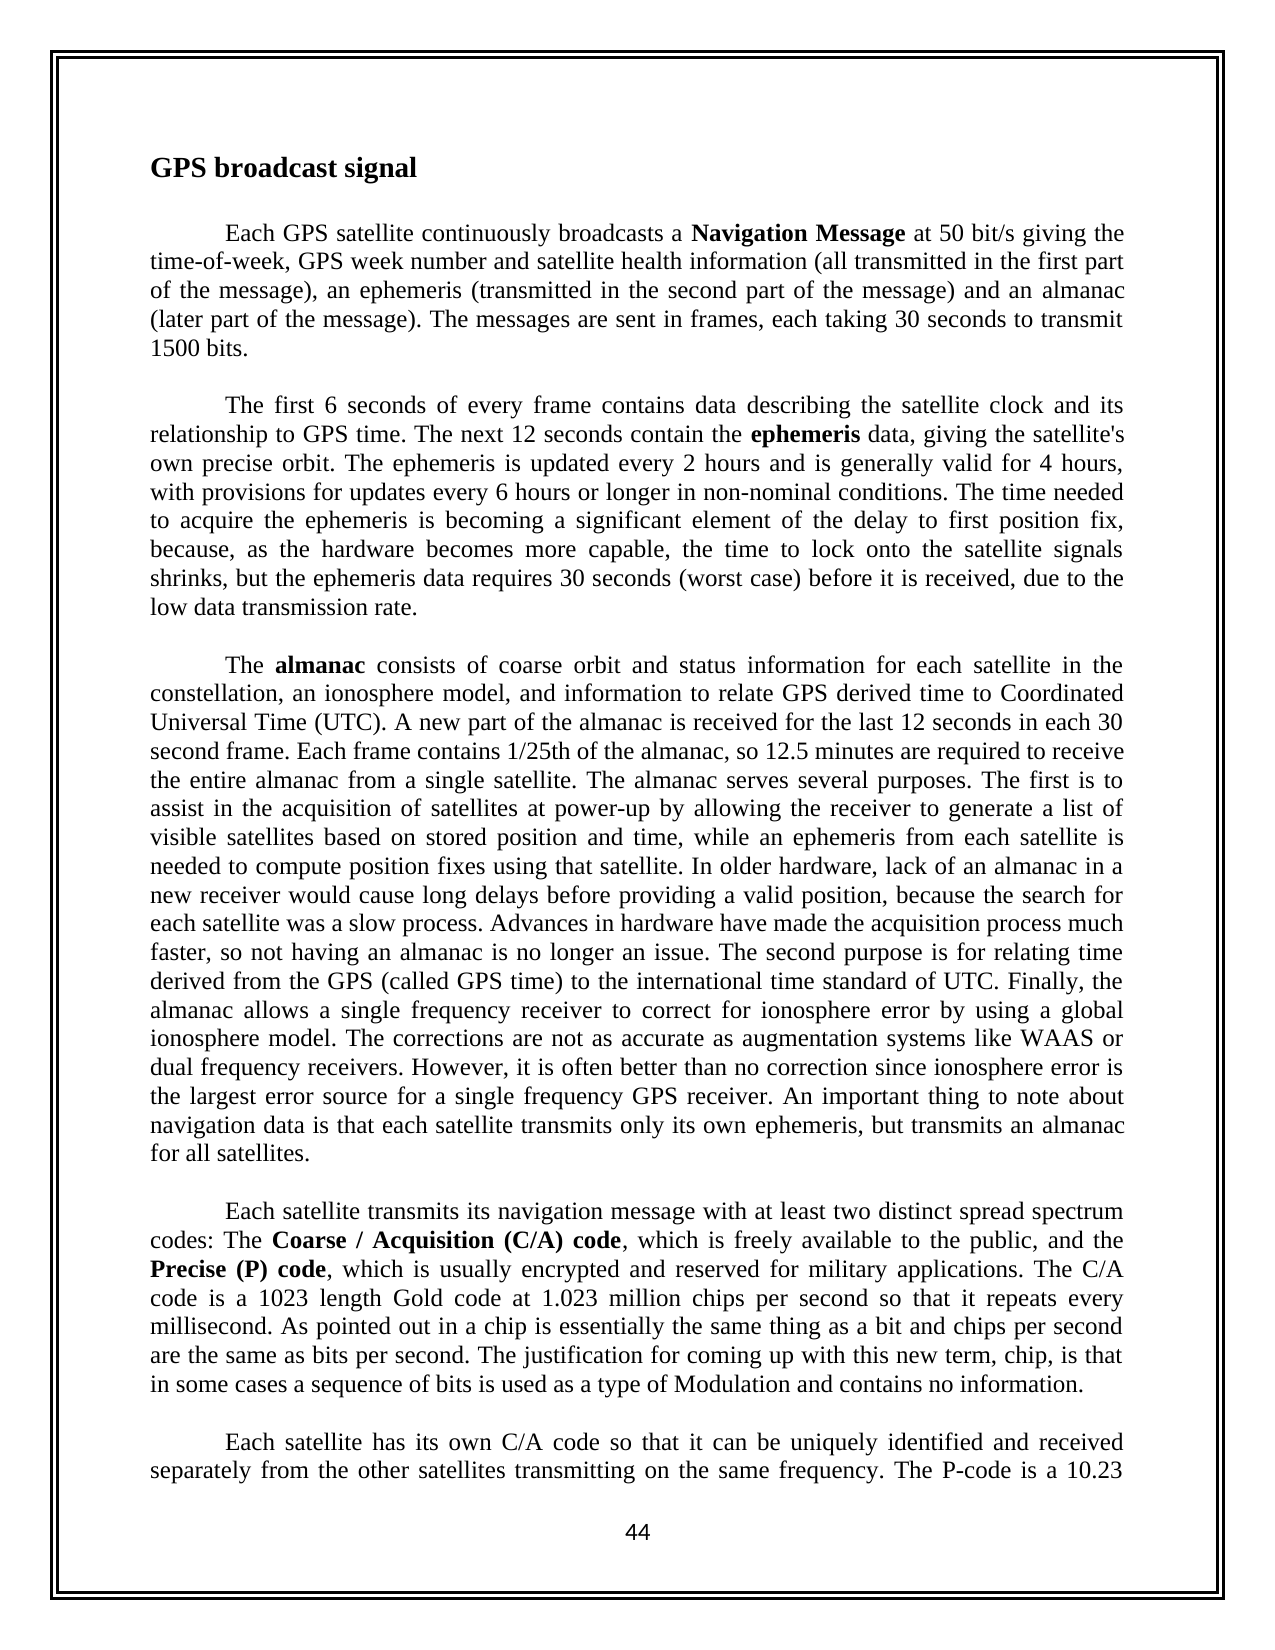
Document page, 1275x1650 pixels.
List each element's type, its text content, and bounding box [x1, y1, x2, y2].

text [150, 1427, 1125, 1484]
text Each satellite transmits its navigation message with at least two distinct spread spectrum codes: The Coarse / Acquisition (C/A) code, which is freely available to the public, and the Precise (P) code, which is usually encrypted and reserved for military applications. The C/A code is a 1023 length Gold code at 1.023 million chips per second so that it repeats every millisecond. As pointed out in a chip is essentially the same thing as a bit and chips per second are the same as bits per second. The justification for coming up with this new term, chip, is that in some cases a sequence of bits is used as a type of Modulation and contains no information. [150, 1196, 1125, 1398]
text The almanac consists of coarse orbit and status information for each satellite in the constellation, an ionosphere model, and information to relate GPS derived time to Coordinated Universal Time (UTC). A new part of the almanac is received for the last 12 seconds in each 30 second frame. Each frame contains 1/25th of the almanac, so 12.5 minutes are required to receive the entire almanac from a single satellite. The almanac serves several purposes. The first is to assist in the acquisition of satellites at power-up by allowing the receiver to generate a list of visible satellites based on stored position and time, while an ephemeris from each satellite is needed to compute position fixes using that satellite. In older hardware, lack of an almanac in a new receiver would cause long delays before providing a valid position, because the search for each satellite was a slow process. Advances in hardware have made the acquisition process much faster, so not having an almanac is no longer an issue. The second purpose is for relating time derived from the GPS (called GPS time) to the international time standard of UTC. Finally, the almanac allows a single frequency receiver to correct for ionosphere error by using a global ionosphere model. The corrections are not as accurate as augmentation systems like WAAS or dual frequency receivers. However, it is often better than no correction since ionosphere error is the largest error source for a single frequency GPS receiver. An important thing to note about navigation data is that each satellite transmits only its own ephemeris, but transmits an almanac for all satellites. [150, 650, 1125, 1167]
text GPS broadcast signal [150, 150, 1125, 183]
text The first 6 seconds of every frame contains data describing the satellite clock and its relationship to GPS time. The next 12 seconds contain the ephemeris data, giving the satellite's own precise orbit. The ephemeris is updated every 2 hours and is generally valid for 4 hours, with provisions for updates every 6 hours or longer in non-nominal conditions. The time needed to acquire the ephemeris is becoming a significant element of the delay to first position fix, because, as the hardware becomes more capable, the time to lock onto the satellite signals shrinks, but the ephemeris data requires 30 seconds (worst case) before it is received, due to the low data transmission rate. [150, 391, 1125, 621]
text Each GPS satellite continuously broadcasts a Navigation Message at 50 bit/s giving the time-of-week, GPS week number and satellite health information (all transmitted in the first part of the message), an ephemeris (transmitted in the second part of the message) and an almanac (later part of the message). The messages are sent in frames, each taking 30 seconds to transmit 1500 bits. [150, 218, 1125, 361]
